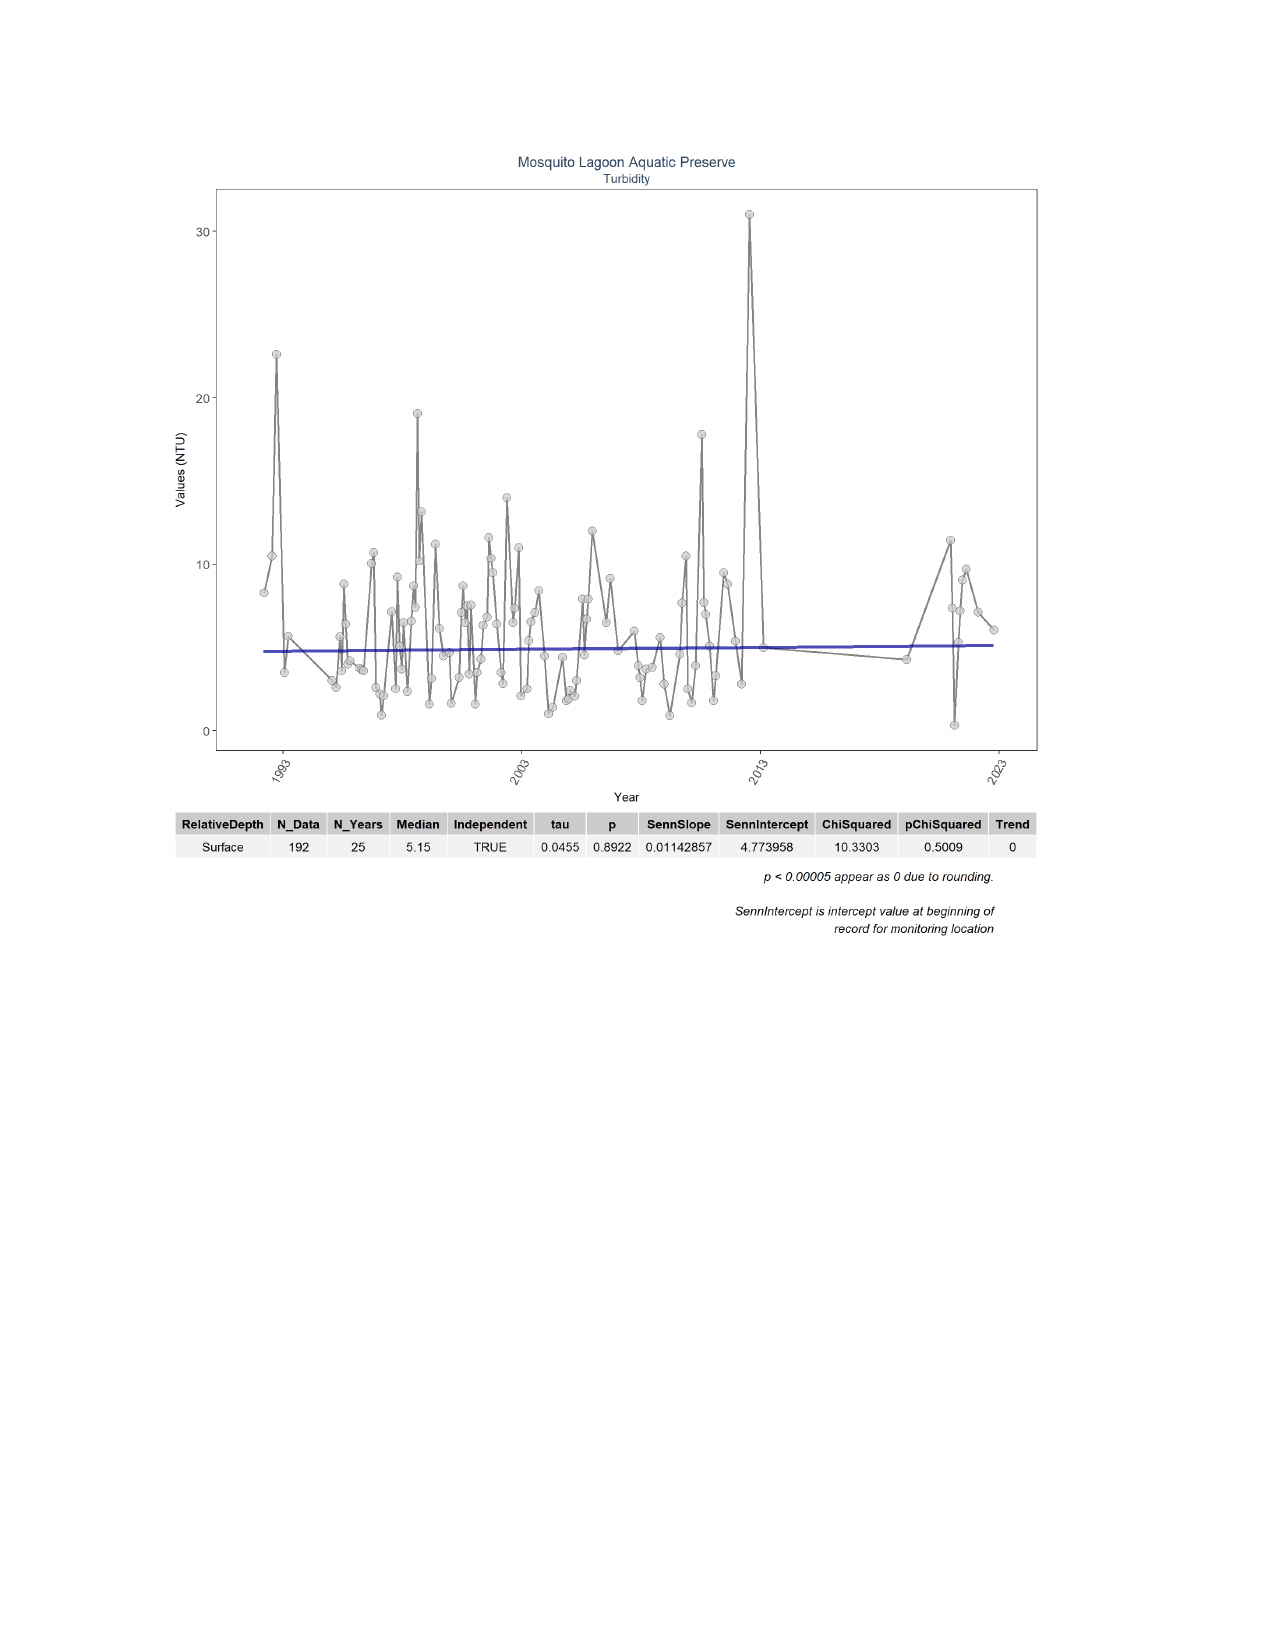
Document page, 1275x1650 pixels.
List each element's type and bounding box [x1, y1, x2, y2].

picture [168, 150, 1044, 938]
